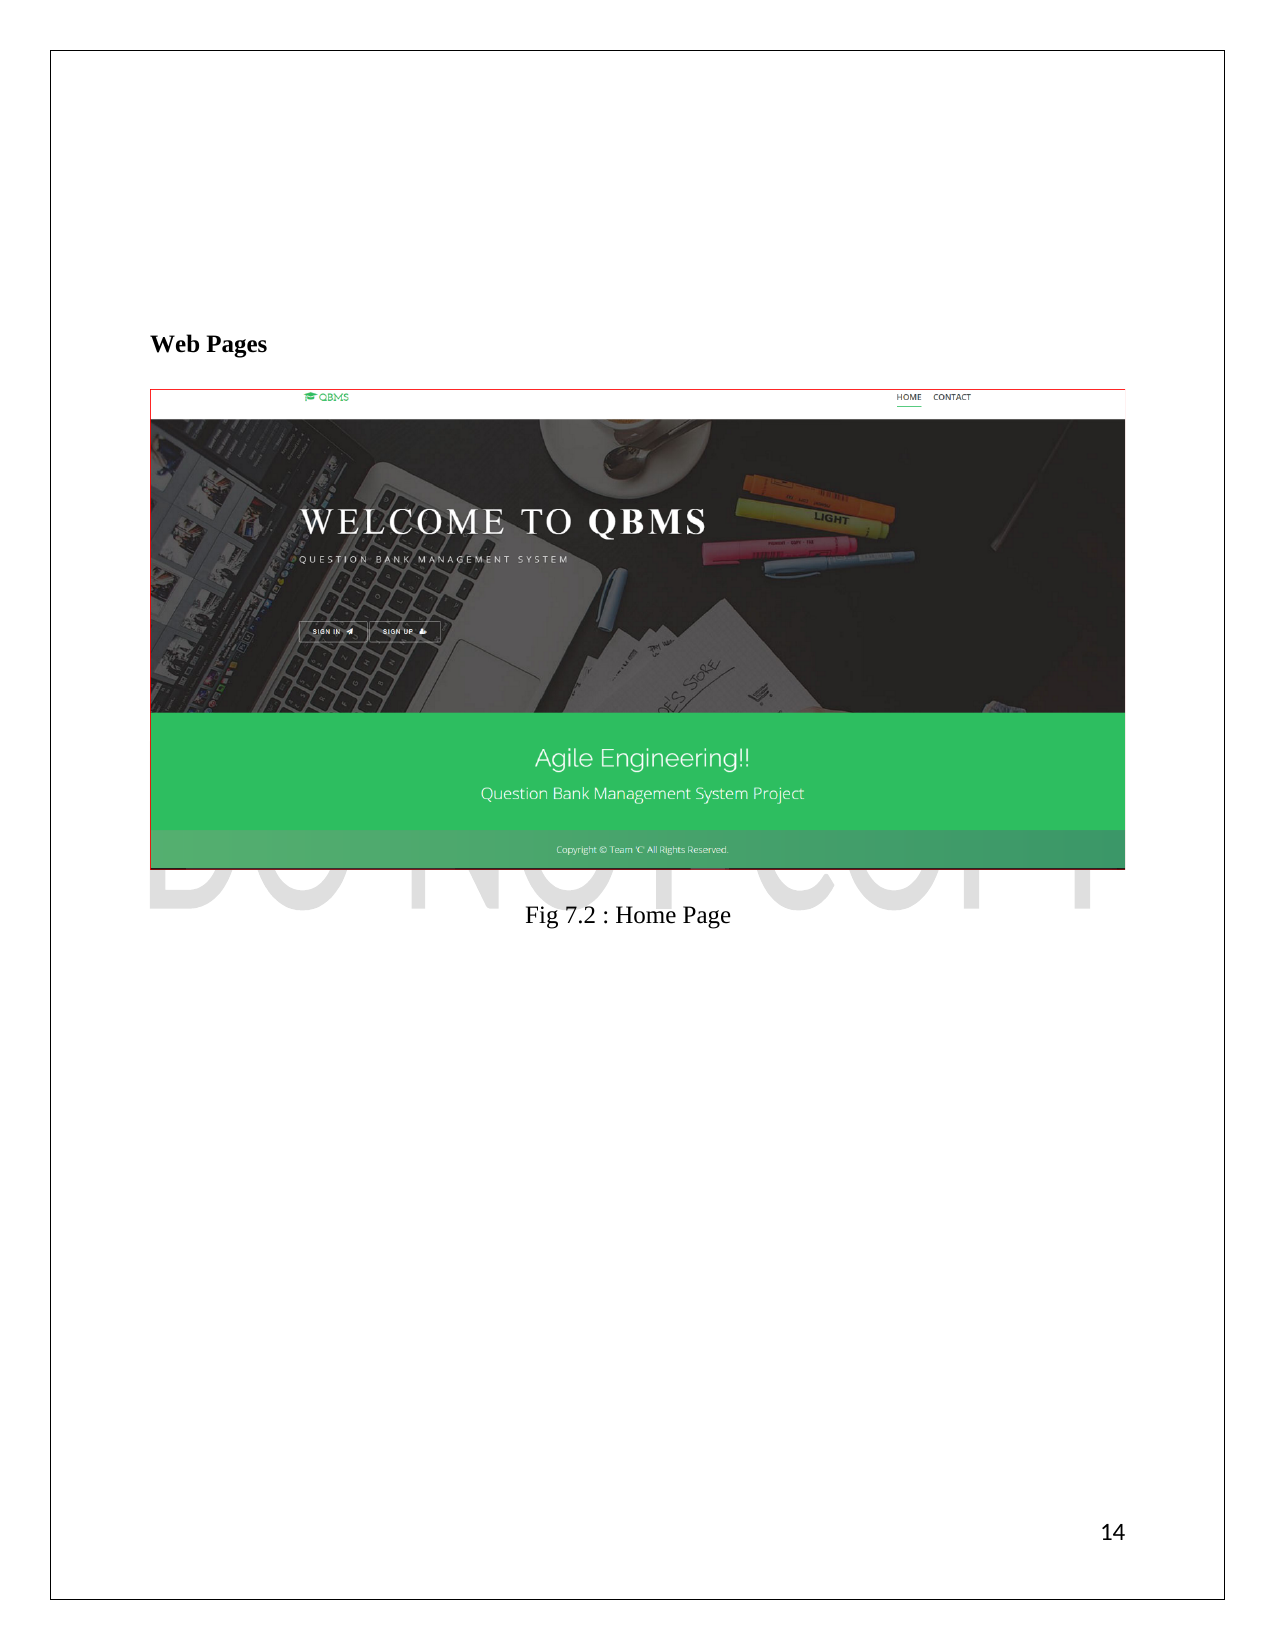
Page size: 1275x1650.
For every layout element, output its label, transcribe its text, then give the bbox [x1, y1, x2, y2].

picture [150, 389, 1125, 870]
text Fig 7.2 : Home Page [150, 900, 1125, 929]
text Web Pages [150, 329, 1125, 358]
